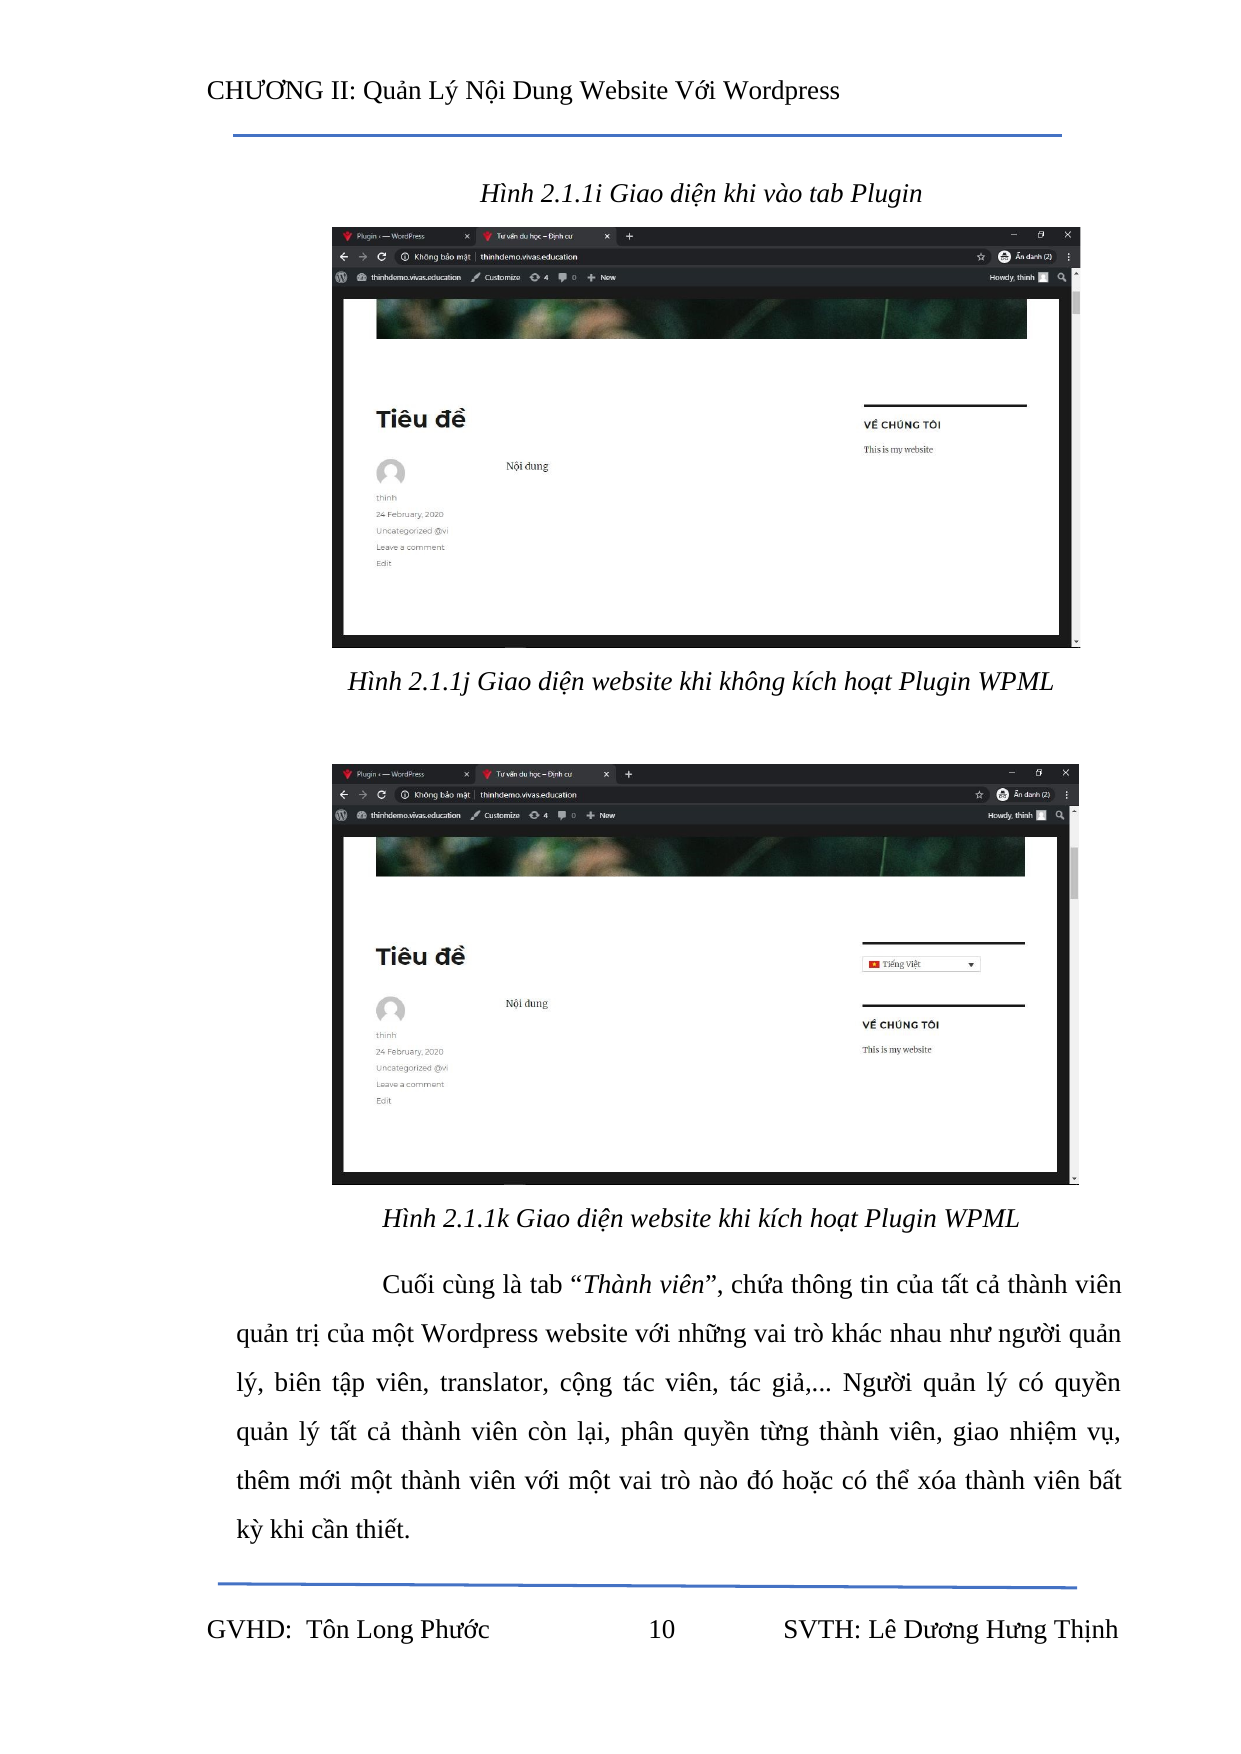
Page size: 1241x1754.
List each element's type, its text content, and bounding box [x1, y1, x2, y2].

subtitle Hình 2.1.1i Giao diện khi vào tab Plugin [280, 177, 1122, 208]
picture [332, 227, 1081, 648]
text Cuối cùng là tab “Thành viên”, chứa thông tin của tất cả thành viên quản trị của một Wordpress website với những vai trò khác nhau như người quản lý, biên tập viên, translator, cộng tác viên, tác giả,... Người quản lý có quyền quản lý tất cả thành viên còn lại, phân quyền từng thành viên, giao nhiệm vụ, thêm mới một thành viên với một vai trò nào đó hoặc có thể xóa thành viên bất kỳ khi cần thiết. [236, 1268, 1123, 1545]
picture [332, 764, 1079, 1185]
subtitle Hình 2.1.1k Giao diện website khi kích hoạt Plugin WPML [236, 1203, 1123, 1234]
subtitle Hình 2.1.1j Giao diện website khi không kích hoạt Plugin WPML [348, 665, 1188, 697]
